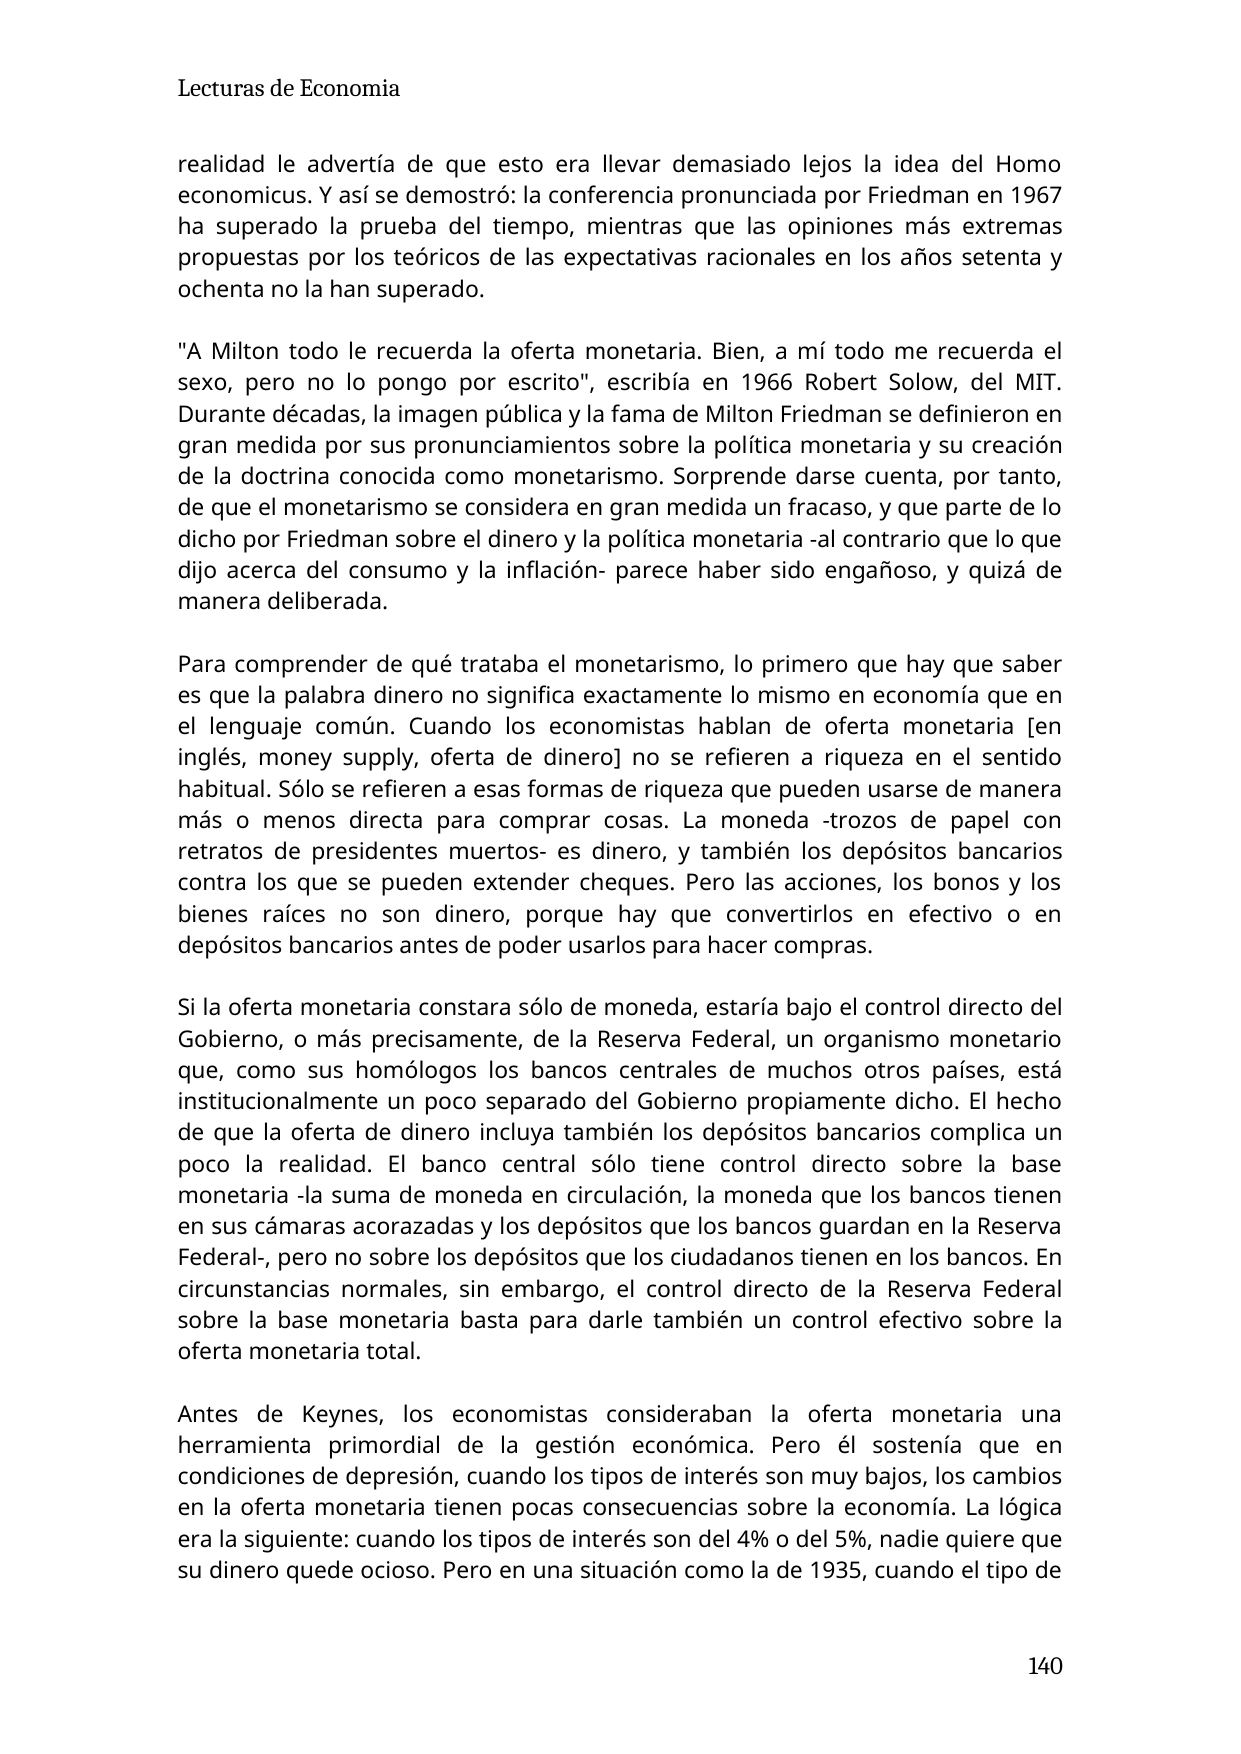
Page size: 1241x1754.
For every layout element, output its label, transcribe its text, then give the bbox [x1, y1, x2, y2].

text "A Milton todo le recuerda la oferta monetaria. Bien, a mí todo me recuerda el sexo, pero no lo pongo por escrito", escribía en 1966 Robert Solow, del MIT. Durante décadas, la imagen pública y la fama de Milton Friedman se definieron en gran medida por sus pronunciamientos sobre la política monetaria y su creación de la doctrina conocida como monetarismo. Sorprende darse cuenta, por tanto, de que el monetarismo se considera en gran medida un fracaso, y que parte de lo dicho por Friedman sobre el dinero y la política monetaria -al contrario que lo que dijo acerca del consumo y la inflación- parece haber sido engañoso, y quizá de manera deliberada. [177, 335, 1063, 616]
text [177, 1398, 1063, 1585]
text Si la oferta monetaria constara sólo de moneda, estaría bajo el control directo del Gobierno, o más precisamente, de la Reserva Federal, un organismo monetario que, como sus homólogos los bancos centrales de muchos otros países, está institucionalmente un poco separado del Gobierno propiamente dicho. El hecho de que la oferta de dinero incluya también los depósitos bancarios complica un poco la realidad. El banco central sólo tiene control directo sobre la base monetaria -la suma de moneda en circulación, la moneda que los bancos tienen en sus cámaras acorazadas y los depósitos que los bancos guardan en la Reserva Federal-, pero no sobre los depósitos que los ciudadanos tienen en los bancos. En circunstancias normales, sin embargo, el control directo de la Reserva Federal sobre la base monetaria basta para darle también un control efectivo sobre la oferta monetaria total. [177, 991, 1063, 1366]
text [177, 148, 1063, 304]
text Para comprender de qué trataba el monetarismo, lo primero que hay que saber es que la palabra dinero no significa exactamente lo mismo en economía que en el lenguaje común. Cuando los economistas hablan de oferta monetaria [en inglés, money supply, oferta de dinero] no se refieren a riqueza en el sentido habitual. Sólo se refieren a esas formas de riqueza que pueden usarse de manera más o menos directa para comprar cosas. La moneda -trozos de papel con retratos de presidentes muertos- es dinero, y también los depósitos bancarios contra los que se pueden extender cheques. Pero las acciones, los bonos y los bienes raíces no son dinero, porque hay que convertirlos en efectivo o en depósitos bancarios antes de poder usarlos para hacer compras. [177, 648, 1063, 960]
